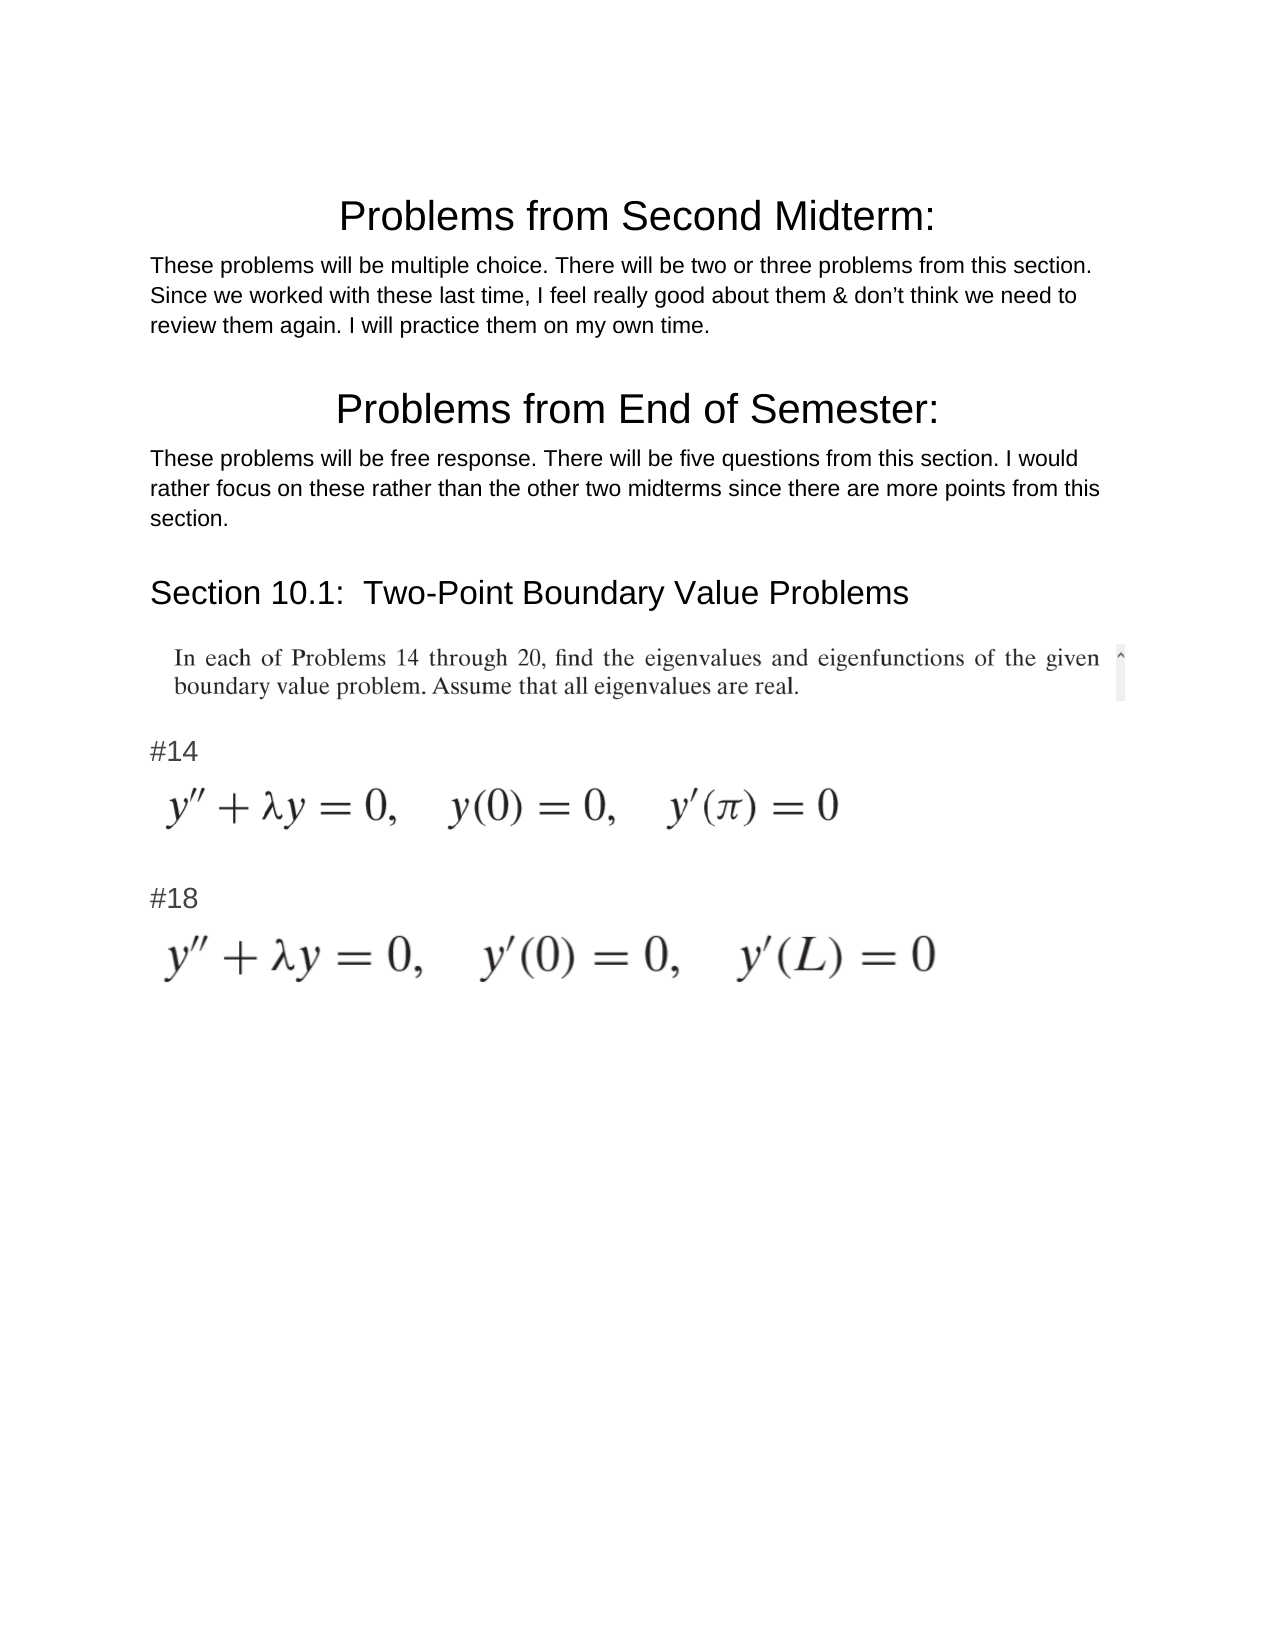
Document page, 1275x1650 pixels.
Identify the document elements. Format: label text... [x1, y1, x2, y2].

picture [150, 775, 863, 844]
subtitle #18 [150, 881, 1125, 914]
text These problems will be multiple choice. There will be two or three problems from this section. Since we worked with these last time, I feel really good about them & don’t think we need to review them again. I will practice them on my own time. [150, 252, 1125, 339]
picture [150, 644, 1125, 701]
subtitle Problems from Second Midterm: [150, 192, 1125, 239]
subtitle #14 [150, 734, 1125, 767]
text These problems will be free response. There will be five questions from this section. I would rather focus on these rather than the other two midterms since there are more points from this section. [150, 445, 1125, 532]
subtitle Section 10.1: Two-Point Boundary Value Problems [150, 573, 1125, 611]
picture [150, 922, 972, 993]
subtitle Problems from End of Semester: [150, 384, 1125, 432]
